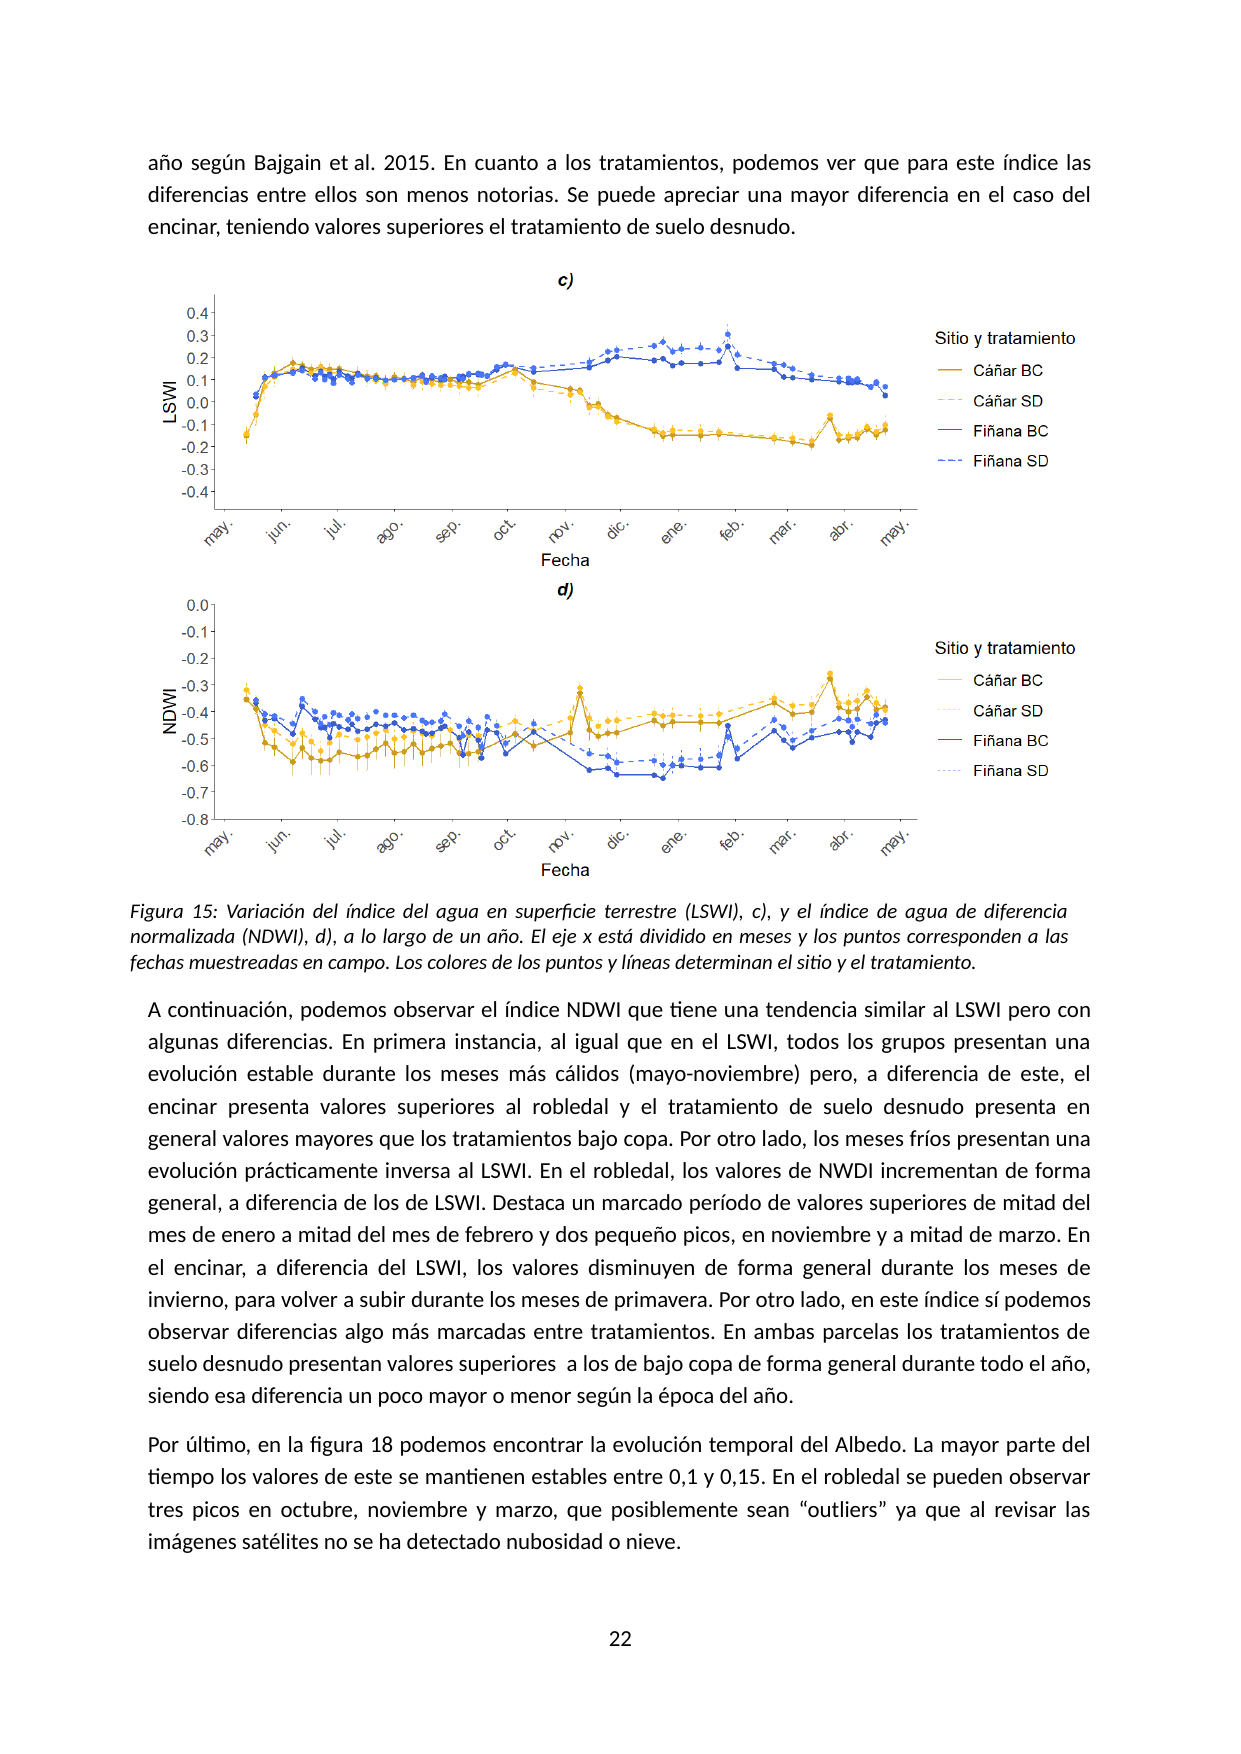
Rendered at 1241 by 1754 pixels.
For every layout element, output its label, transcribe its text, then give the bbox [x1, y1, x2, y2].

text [148, 148, 1092, 240]
text Por último, en la figura 18 podemos encontrar la evolución temporal del Albedo. La mayor parte del tiempo los valores de este se mantienen estables entre 0,1 y 0,15. En el robledal se pueden observar tres picos en octubre, noviembre y marzo, que posiblemente sean “outliers” ya que al revisar las imágenes satélites no se ha detectado nubosidad o nieve. [148, 1430, 1092, 1555]
picture [150, 261, 1093, 891]
